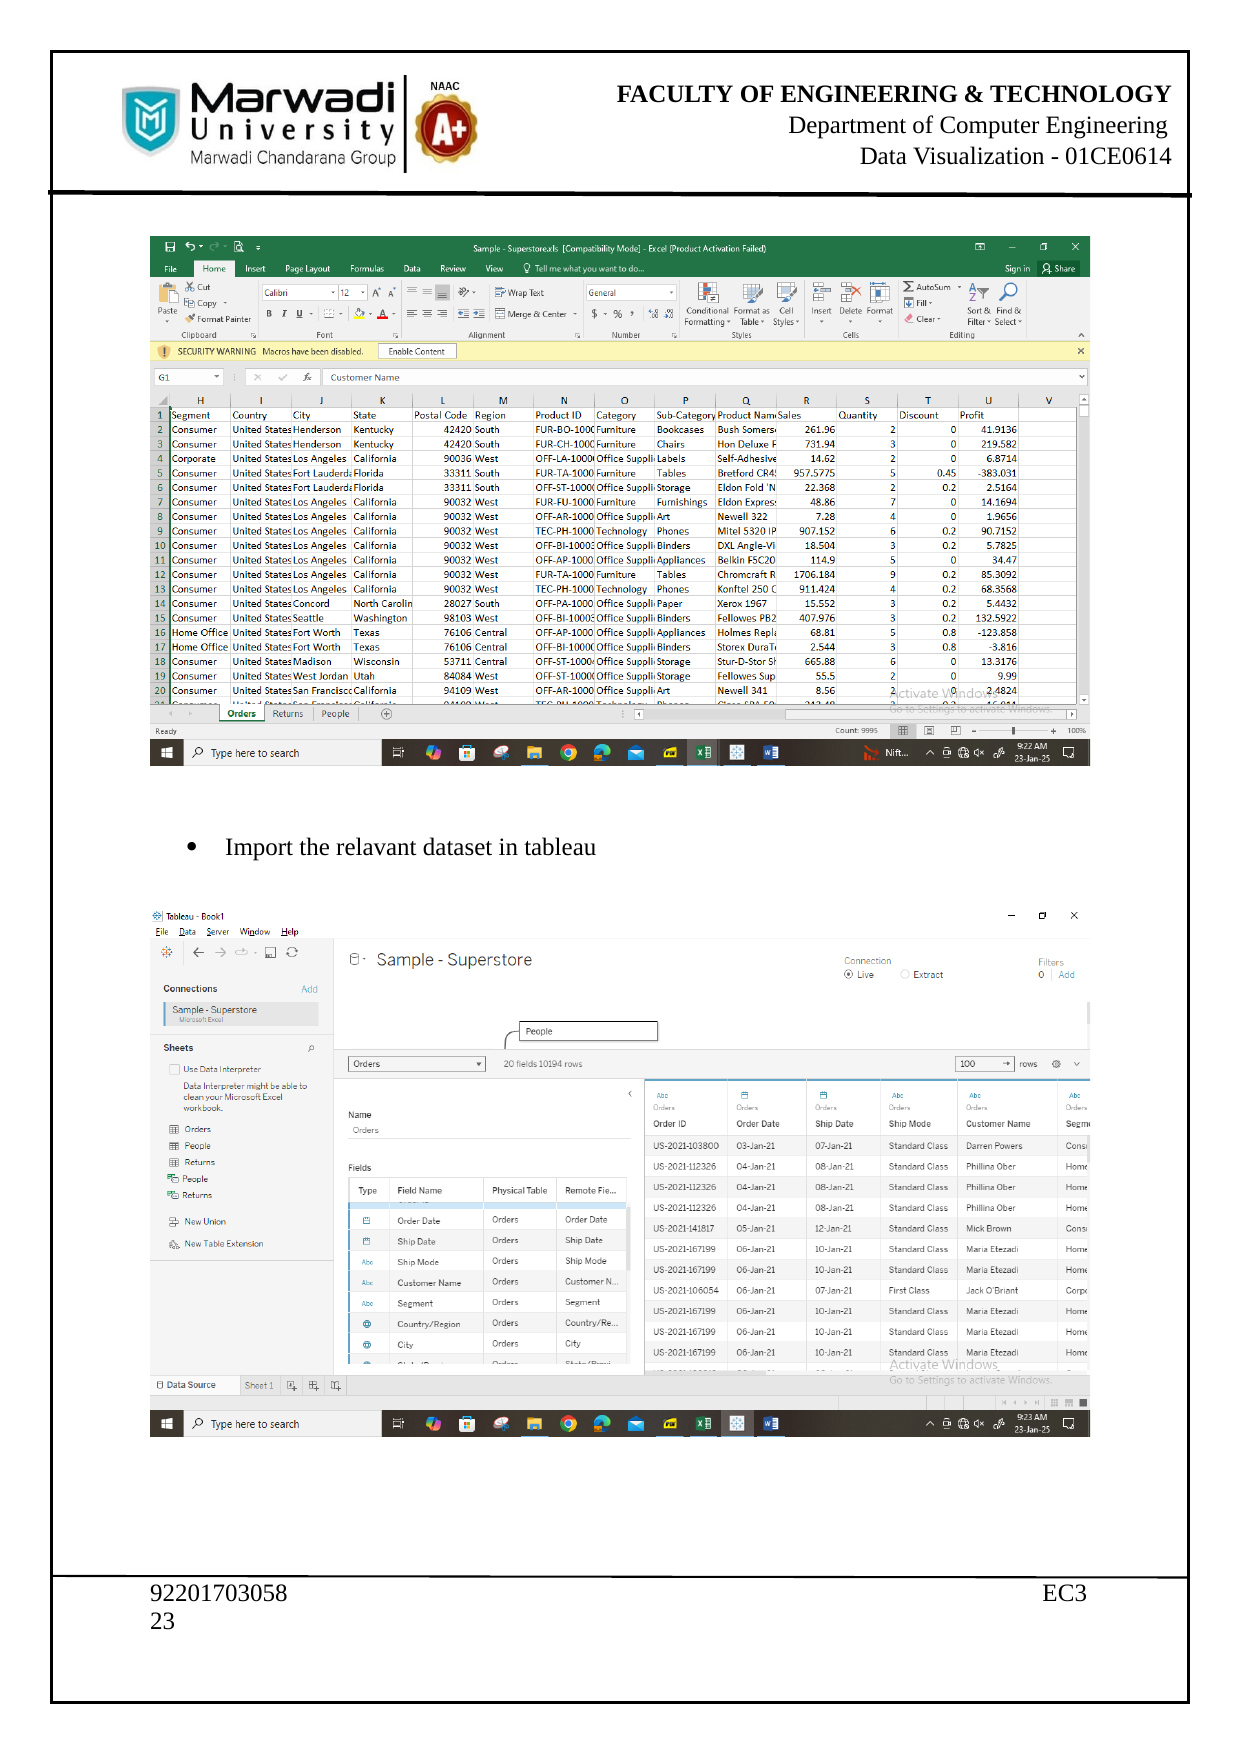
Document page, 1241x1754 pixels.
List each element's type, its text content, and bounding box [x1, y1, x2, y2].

picture [121, 75, 479, 173]
picture [150, 236, 1091, 766]
picture [150, 908, 1091, 1437]
list Import the relavant dataset in tableau [187, 832, 1072, 861]
